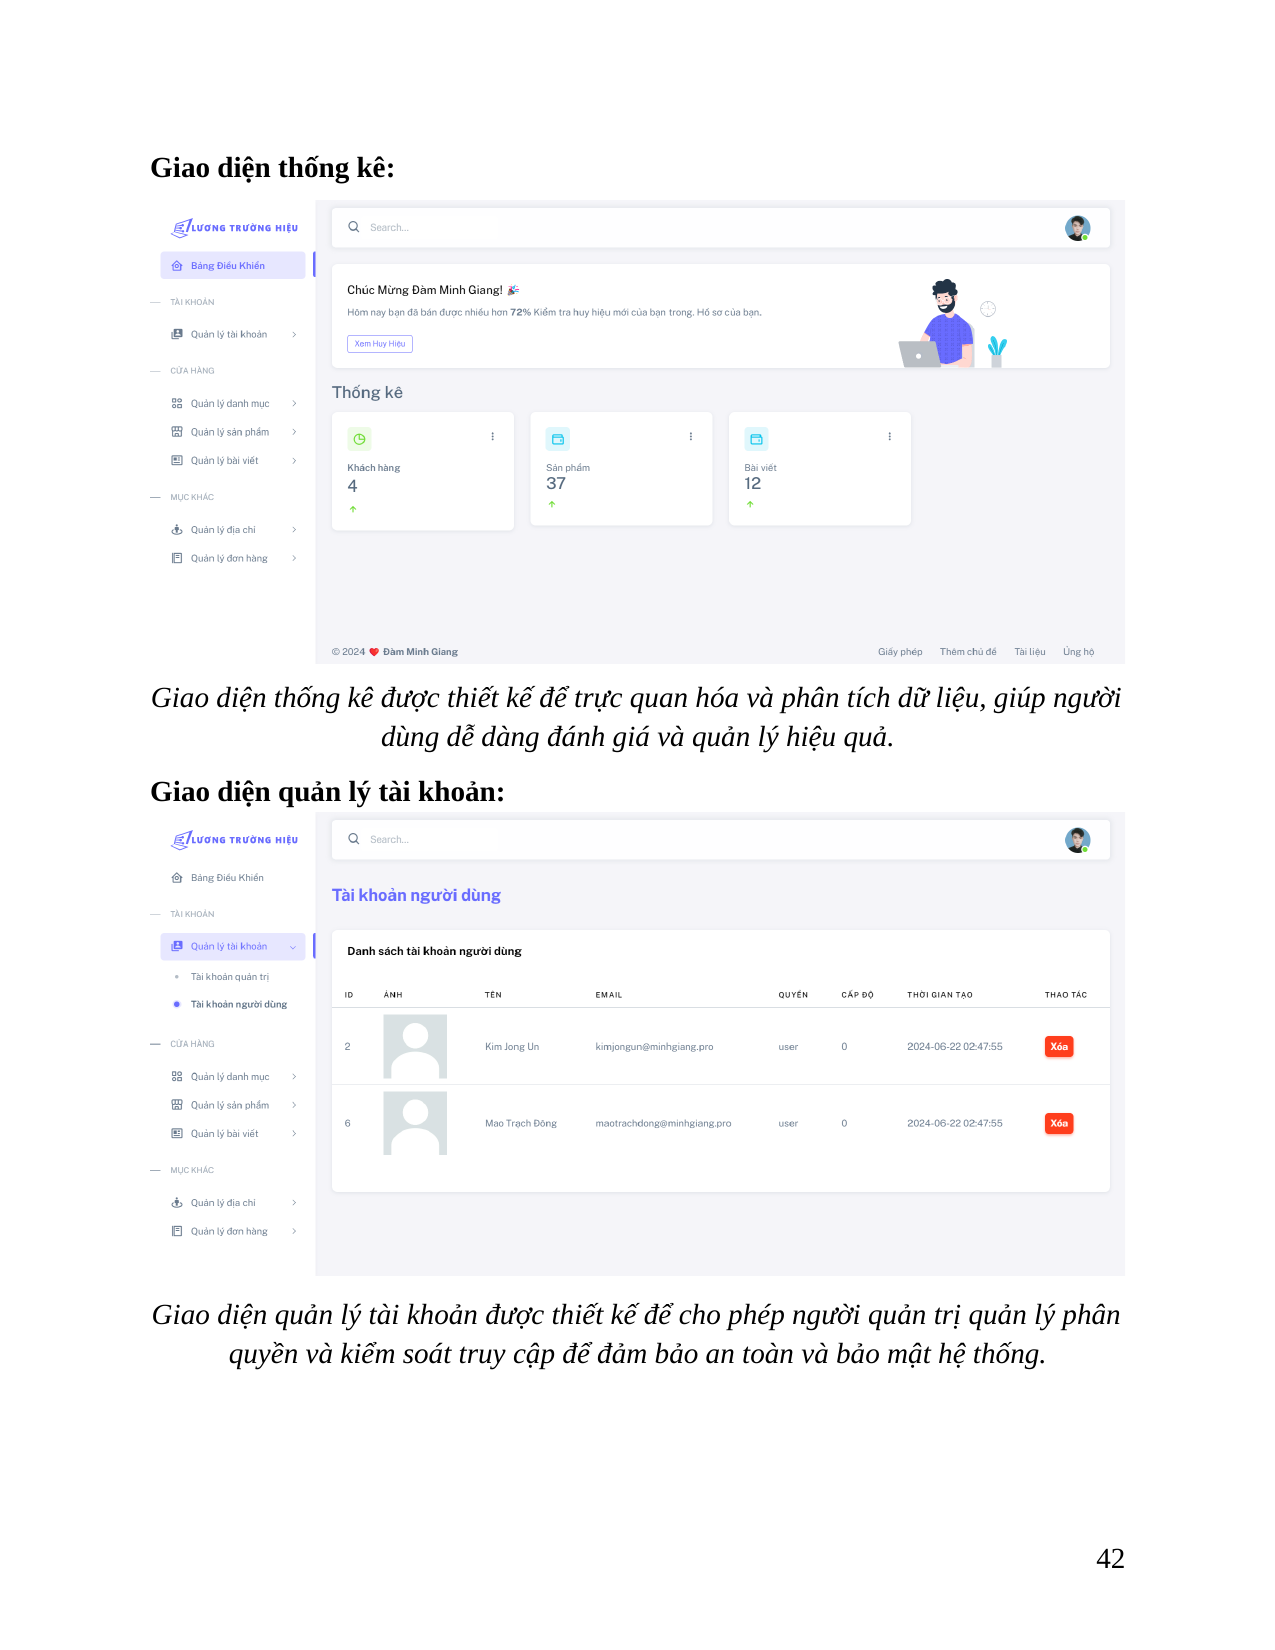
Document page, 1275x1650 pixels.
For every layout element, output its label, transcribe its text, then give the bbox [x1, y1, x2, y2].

text Giao diện quản lý tài khoản được thiết kế để cho phép người quản trị quản lý phân quyền và kiểm soát truy cập để đảm bảo an toàn và bảo mật hệ thống. [150, 1297, 1125, 1369]
text Giao diện thống kê được thiết kế để trực quan hóa và phân tích dữ liệu, giúp người dùng dễ dàng đánh giá và quản lý hiệu quả. [150, 680, 1125, 752]
text Giao diện quản lý tài khoản: [150, 774, 1125, 812]
text Giao diện thống kê: [150, 150, 1125, 200]
picture [150, 812, 1125, 1276]
picture [150, 200, 1125, 664]
